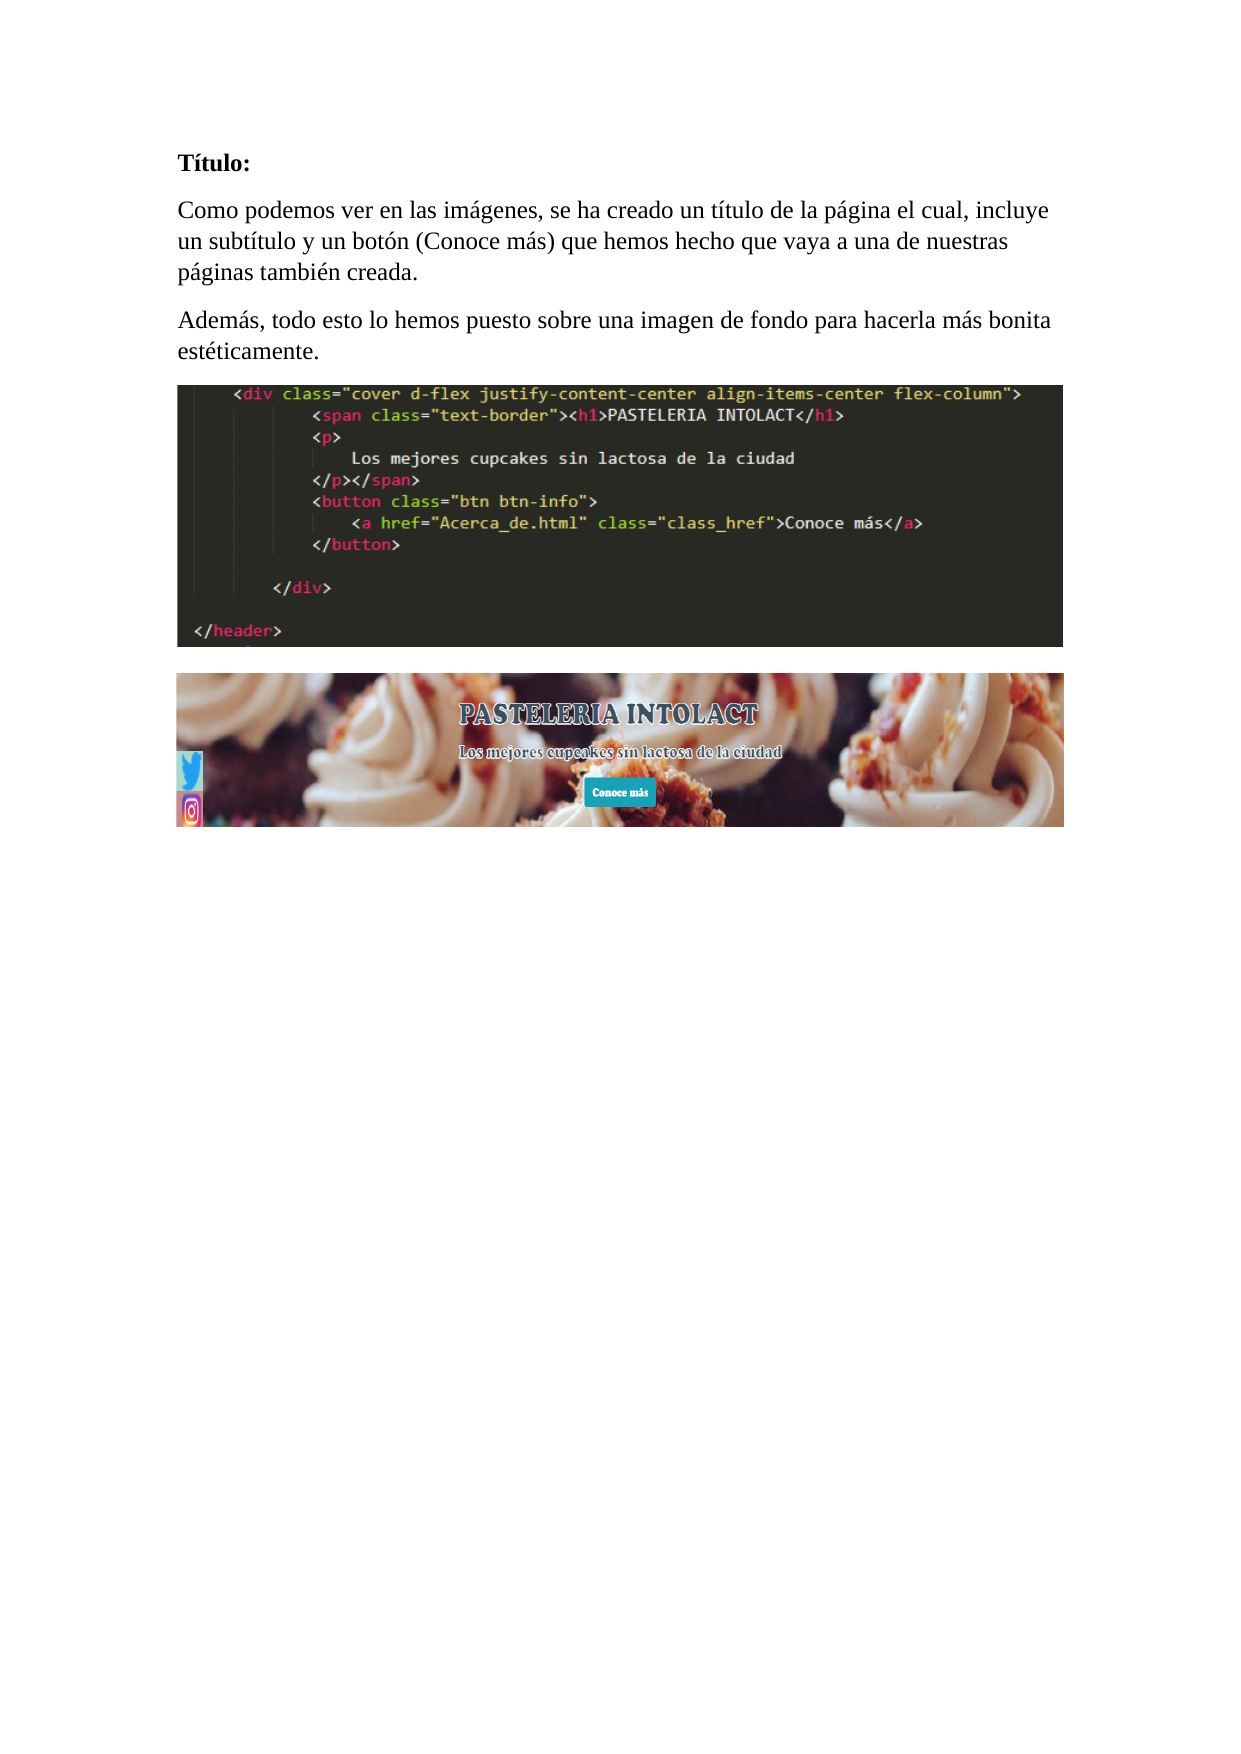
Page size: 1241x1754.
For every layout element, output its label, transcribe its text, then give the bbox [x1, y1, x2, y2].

picture [176, 673, 1064, 827]
text Además, todo esto lo hemos puesto sobre una imagen de fondo para hacerla más bonita estéticamente. [177, 305, 1063, 365]
text Como podemos ver en las imágenes, se ha creado un título de la página el cual, incluye un subtítulo y un botón (Conoce más) que hemos hecho que vaya a una de nuestras páginas también creada. [177, 195, 1063, 286]
text Título: [177, 148, 1063, 176]
picture [177, 385, 1063, 647]
